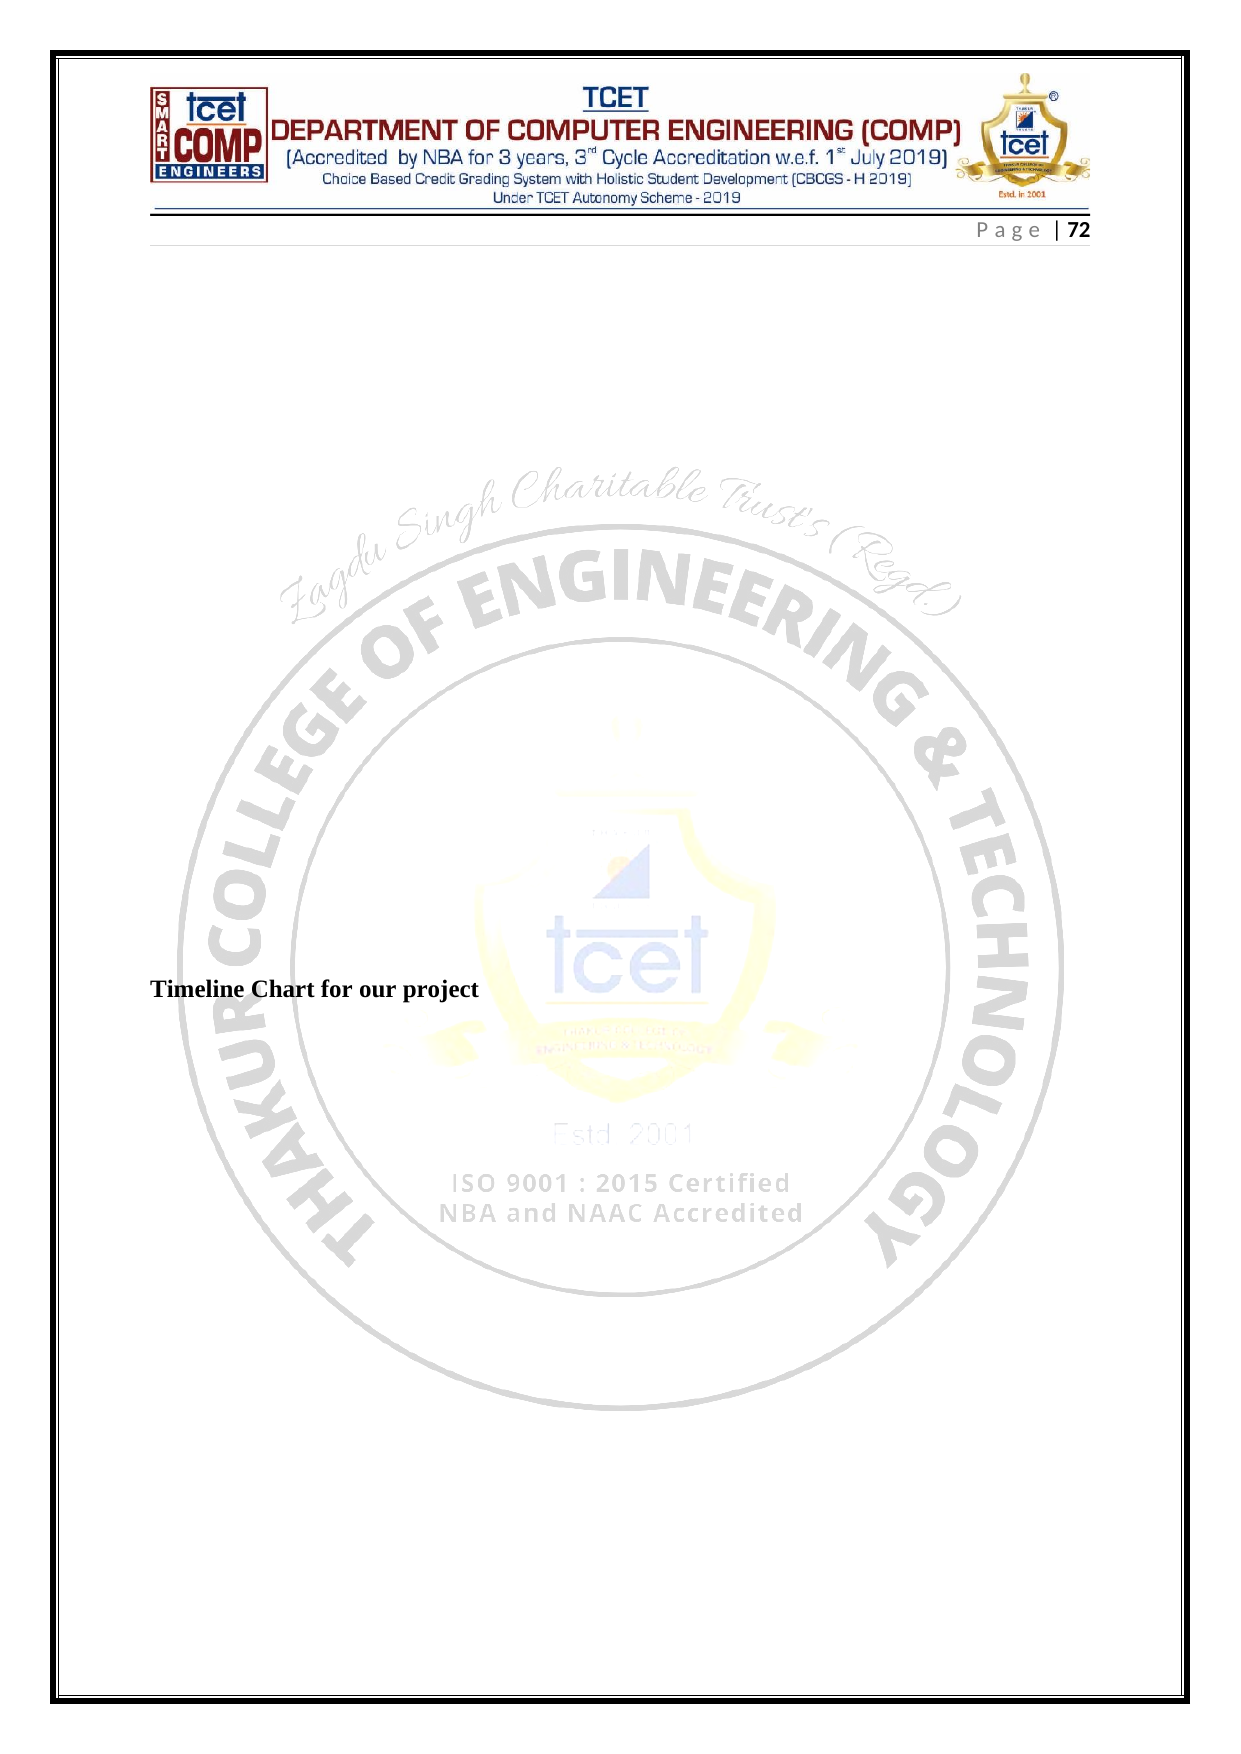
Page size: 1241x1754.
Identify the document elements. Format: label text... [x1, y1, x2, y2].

text Timeline Chart for our project [150, 974, 1090, 1003]
picture [150, 73, 1091, 216]
